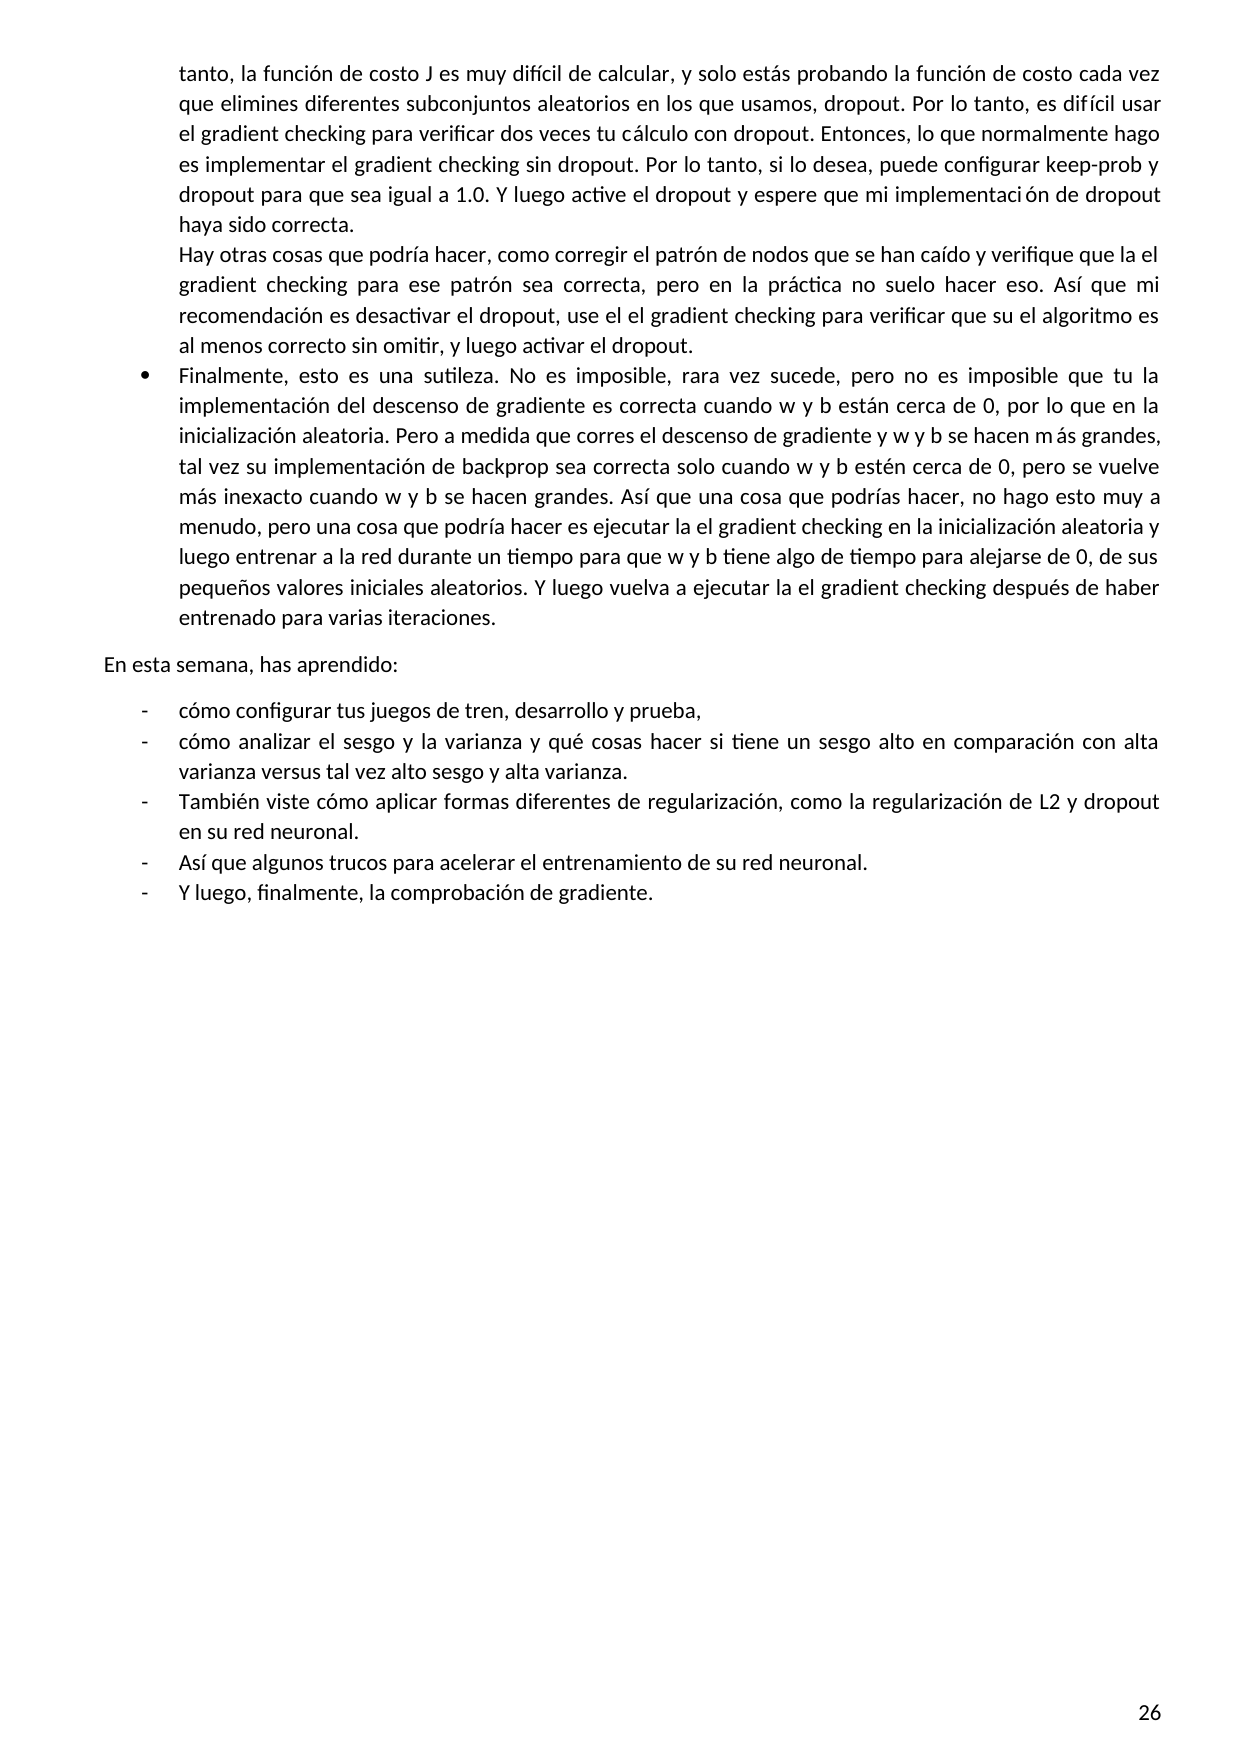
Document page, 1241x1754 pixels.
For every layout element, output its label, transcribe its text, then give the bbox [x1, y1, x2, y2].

list cómo configurar tus juegos de tren, desarrollo y prueba, [141, 697, 1161, 725]
list También viste cómo aplicar formas diferentes de regularización, como la regularización de L2 y dropout en su red neuronal. [141, 787, 1161, 846]
list Hay otras cosas que podría hacer, como corregir el patrón de nodos que se han caído y verifique que la el gradient checking para ese patrón sea correcta, pero en la práctica no suelo hacer eso. Así que mi recomendación es desactivar el dropout, use el el gradient checking para verificar que su el algoritmo es al menos correcto sin omitir, y luego activar el dropout. [178, 240, 1161, 359]
text En esta semana, has aprendido: [103, 650, 1161, 678]
list Así que algunos trucos para acelerar el entrenamiento de su red neuronal. [141, 848, 1161, 876]
list Y luego, finalmente, la comprobación de gradiente. [141, 878, 1161, 906]
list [141, 59, 1161, 238]
list Finalmente, esto es una sutileza. No es imposible, rara vez sucede, pero no es imposible que tu la implementación del descenso de gradiente es correcta cuando w y b están cerca de 0, por lo que en la inicialización aleatoria. Pero a medida que corres el descenso de gradiente y w y b se hacen más grandes, tal vez su implementación de backprop sea correcta solo cuando w y b estén cerca de 0, pero se vuelve más inexacto cuando w y b se hacen grandes. Así que una cosa que podrías hacer, no hago esto muy a menudo, pero una cosa que podría hacer es ejecutar la el gradient checking en la inicialización aleatoria y luego entrenar a la red durante un tiempo para que w y b tiene algo de tiempo para alejarse de 0, de sus pequeños valores iniciales aleatorios. Y luego vuelva a ejecutar la el gradient checking después de haber entrenado para varias iteraciones. [141, 361, 1161, 631]
list cómo analizar el sesgo y la varianza y qué cosas hacer si tiene un sesgo alto en comparación con alta varianza versus tal vez alto sesgo y alta varianza. [141, 727, 1161, 785]
